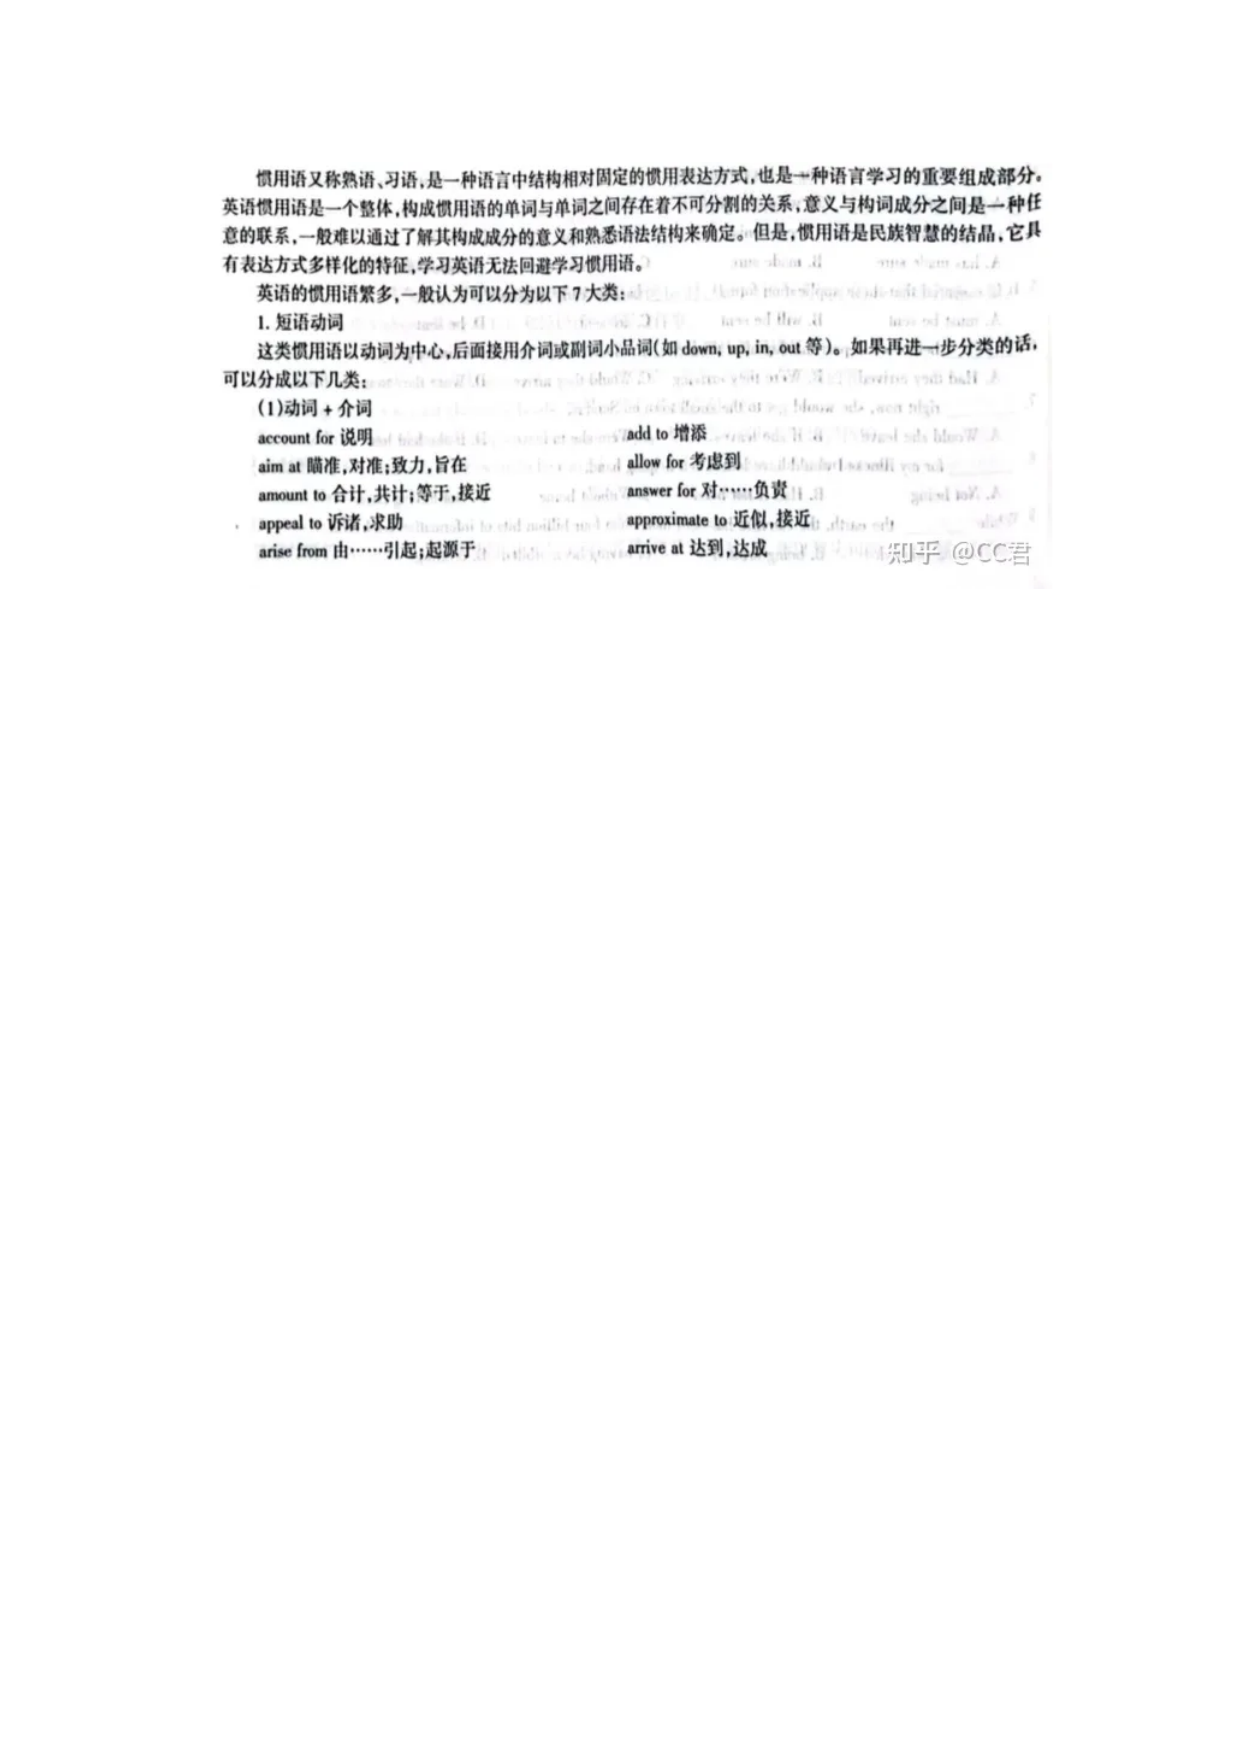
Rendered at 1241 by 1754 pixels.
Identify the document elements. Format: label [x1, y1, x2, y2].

picture [187, 162, 1053, 589]
